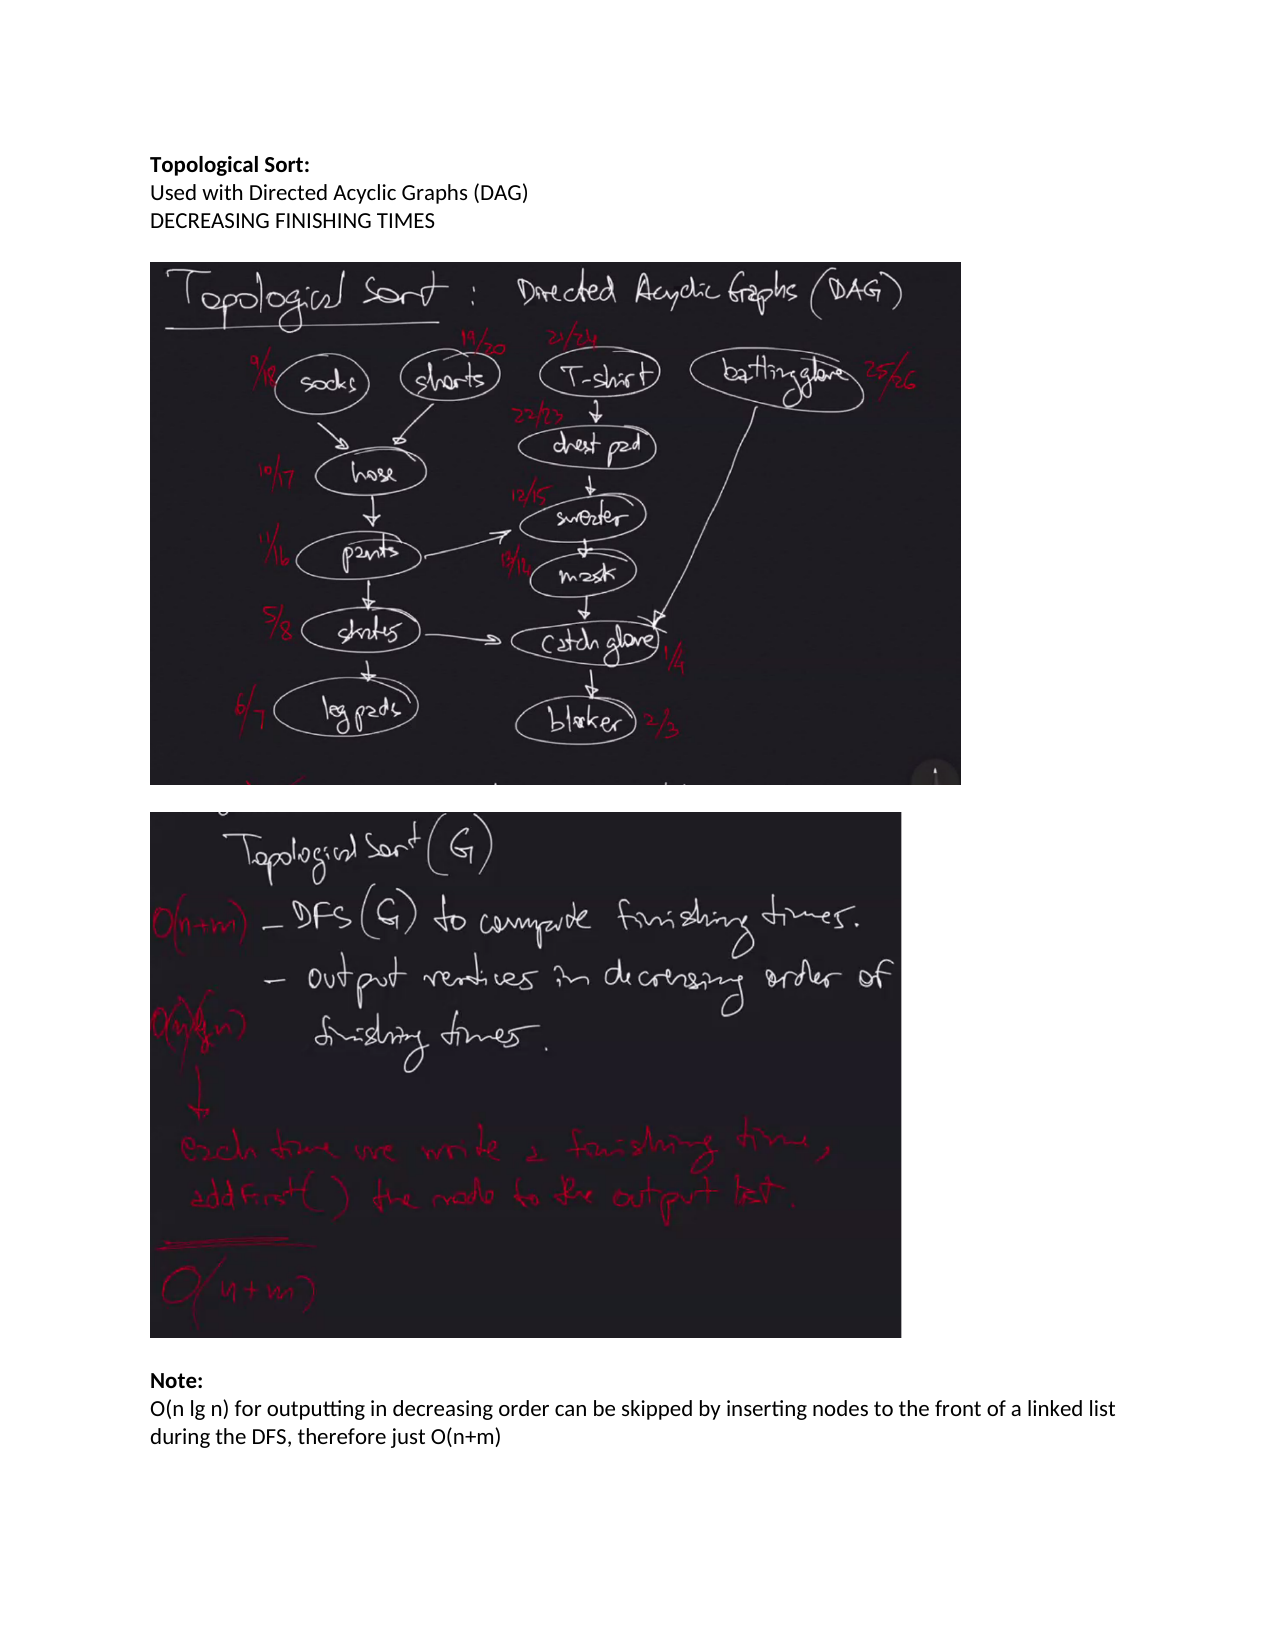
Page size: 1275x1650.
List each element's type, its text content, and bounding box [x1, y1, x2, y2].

picture [150, 262, 961, 785]
text DECREASING FINISHING TIMES [150, 206, 1125, 234]
text Note: [150, 1366, 1125, 1394]
text Topological Sort: [150, 150, 1125, 178]
picture [150, 812, 902, 1338]
text O(n lg n) for outputting in decreasing order can be skipped by inserting nodes to the front of a linked list during the DFS, therefore just O(n+m) [150, 1394, 1125, 1450]
text Used with Directed Acyclic Graphs (DAG) [150, 178, 1125, 206]
